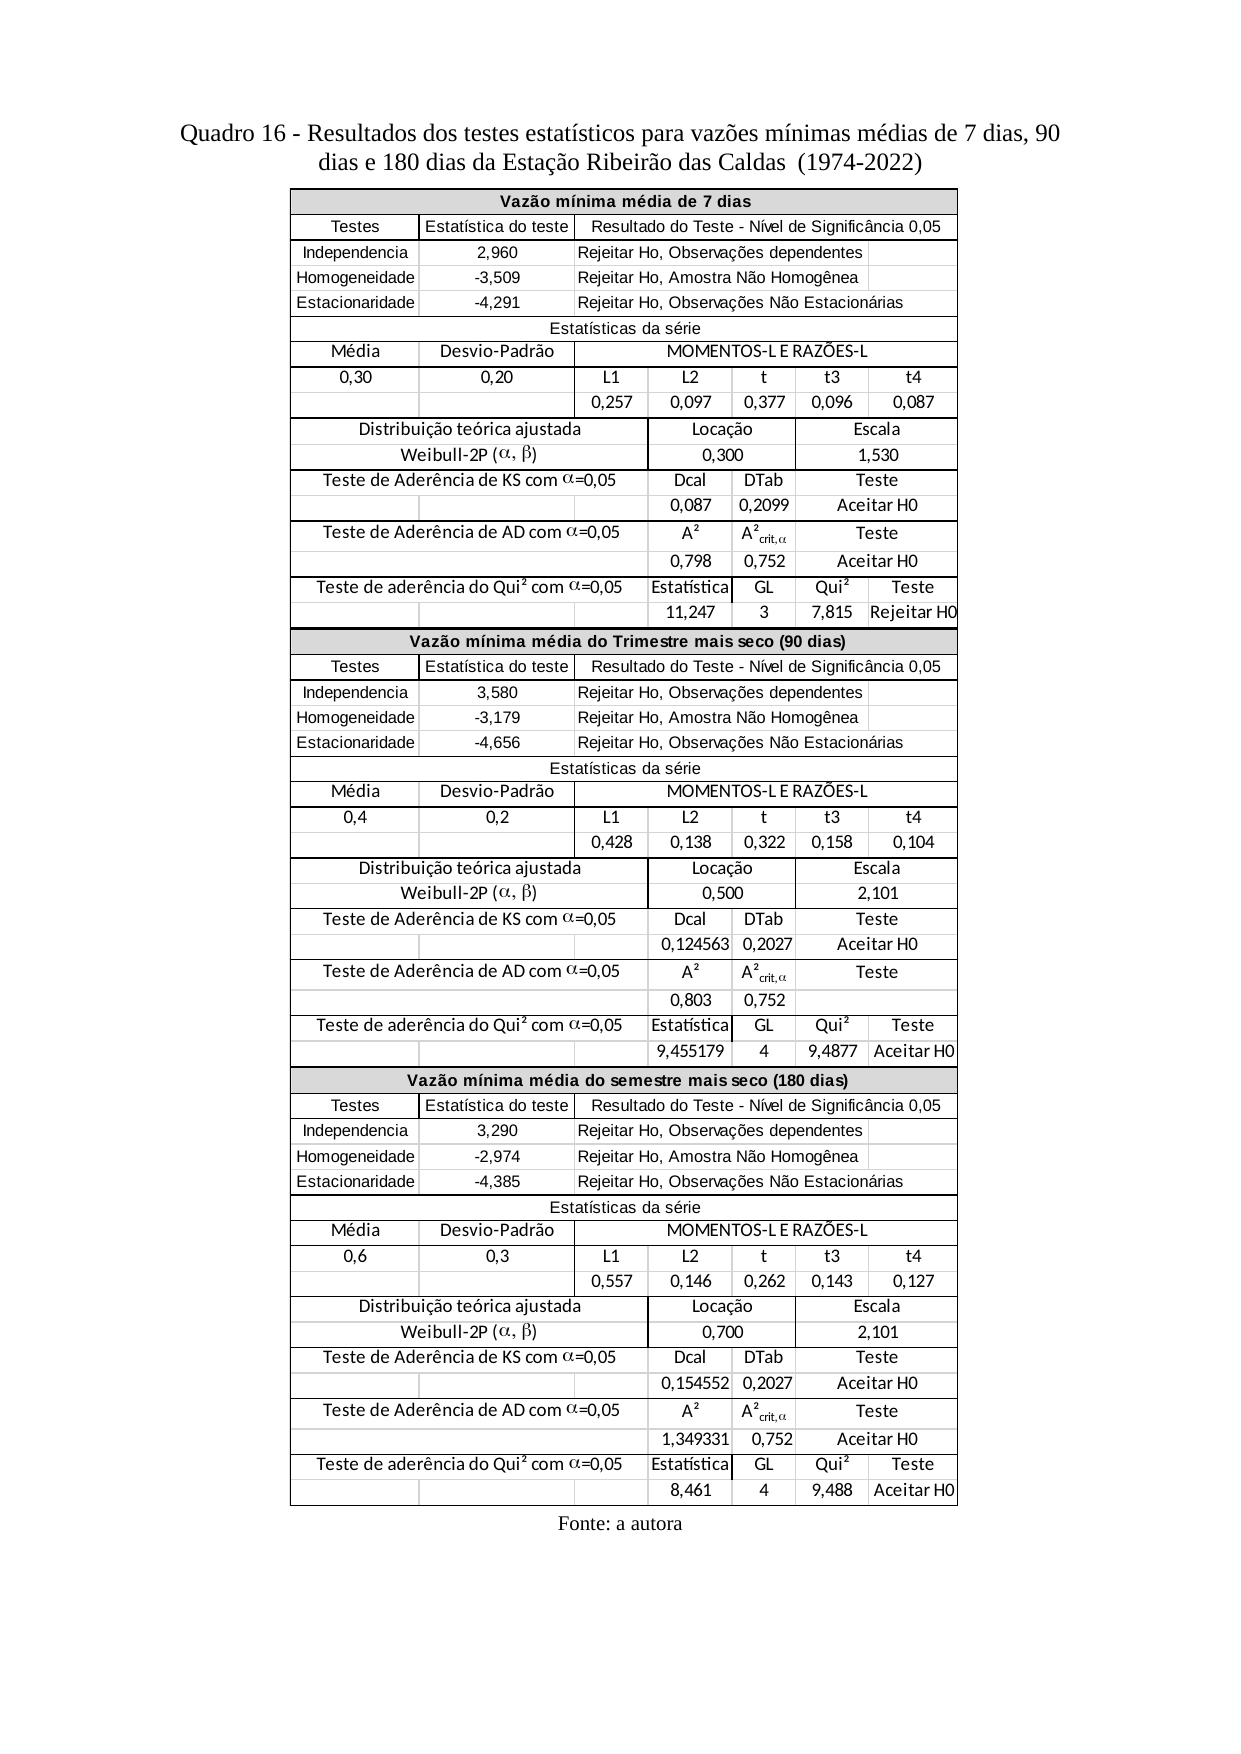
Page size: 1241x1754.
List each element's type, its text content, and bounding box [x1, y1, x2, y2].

text Fonte: a autora [177, 1511, 1063, 1535]
text Quadro 16 - Resultados dos testes estatísticos para vazões mínimas médias de 7 dias, 90 dias e 180 dias da Estação Ribeirão das Caldas (1974-2022) [177, 118, 1063, 176]
